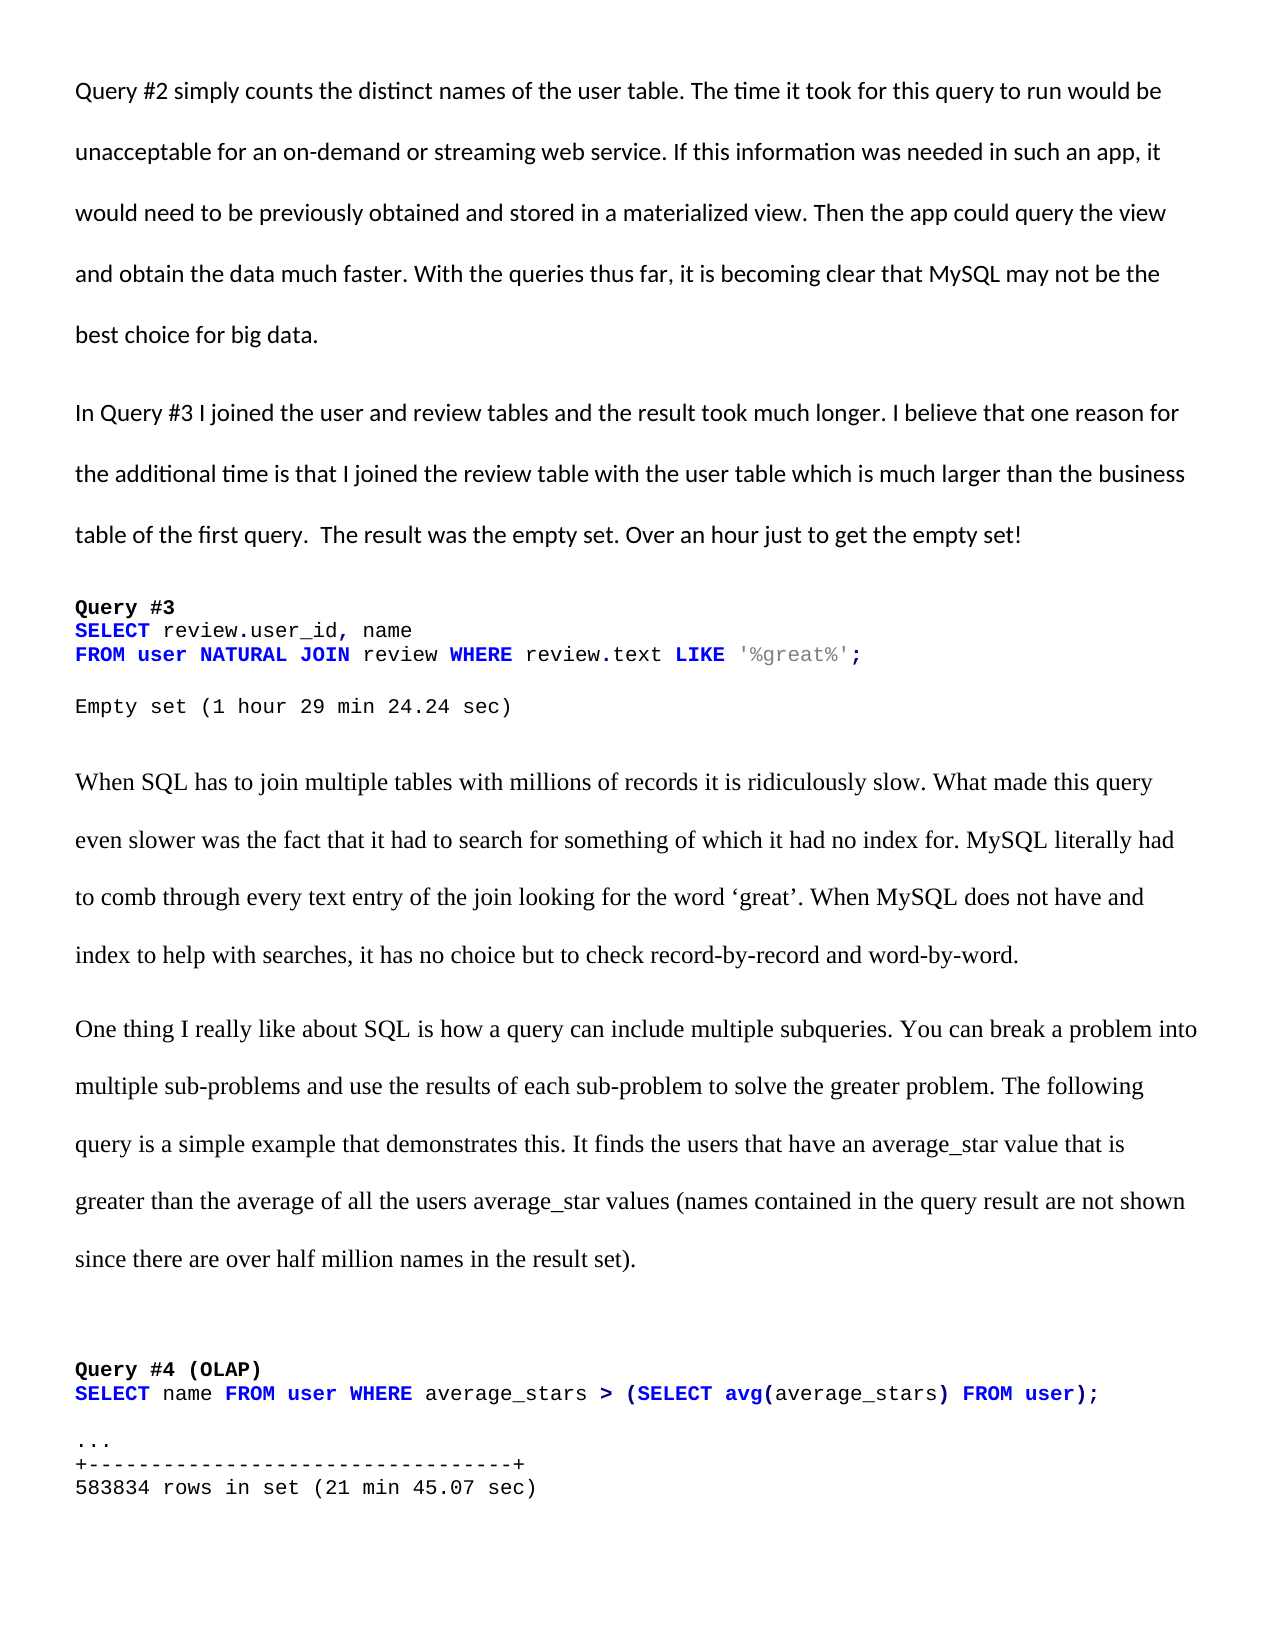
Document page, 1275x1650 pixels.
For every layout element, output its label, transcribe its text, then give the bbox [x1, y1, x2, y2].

text One thing I really like about SQL is how a query can include multiple subqueries. You can break a problem into multiple sub-problems and use the results of each sub-problem to solve the greater problem. The following query is a simple example that demonstrates this. It finds the users that have an average_star value that is greater than the average of all the users average_star values (names contained in the query result are not shown since there are over half million names in the result set). [75, 1014, 1200, 1273]
text Query #3 [75, 597, 1200, 620]
text Query #4 (OLAP) [75, 1359, 1200, 1383]
text FROM user NATURAL JOIN review WHERE review.text LIKE '%great%'; [75, 644, 1200, 668]
text In Query #3 I joined the user and review tables and the result took much longer. I believe that one reason for the additional time is that I joined the review table with the user table which is much larger than the business table of the first query. The result was the empty set. Over an hour just to get the empty set! [75, 397, 1200, 549]
text Query #2 simply counts the distinct names of the user table. The time it took for this query to run would be unacceptable for an on-demand or streaming web service. If this information was needed in such an app, it would need to be previously obtained and stored in a materialized view. Then the app could query the view and obtain the data much faster. With the queries thus far, it is becoming clear that MySQL may not be the best choice for big data. [75, 75, 1200, 350]
text SELECT name FROM user WHERE average_stars > (SELECT avg(average_stars) FROM user); [75, 1383, 1200, 1406]
text +----------------------------------+ [75, 1453, 1200, 1477]
text 583834 rows in set (21 min 45.07 sec) [75, 1477, 1200, 1501]
text When SQL has to join multiple tables with millions of records it is ridiculously slow. What made this query even slower was the fact that it had to search for something of which it had no index for. MySQL literally had to comb through every text entry of the join looking for the word ‘great’. When MySQL does not have and index to help with searches, it has no choice but to check record-by-record and word-by-word. [75, 767, 1200, 968]
text ... [75, 1430, 1200, 1453]
text Empty set (1 hour 29 min 24.24 sec) [75, 696, 1200, 720]
text SELECT review.user_id, name [75, 620, 1200, 644]
